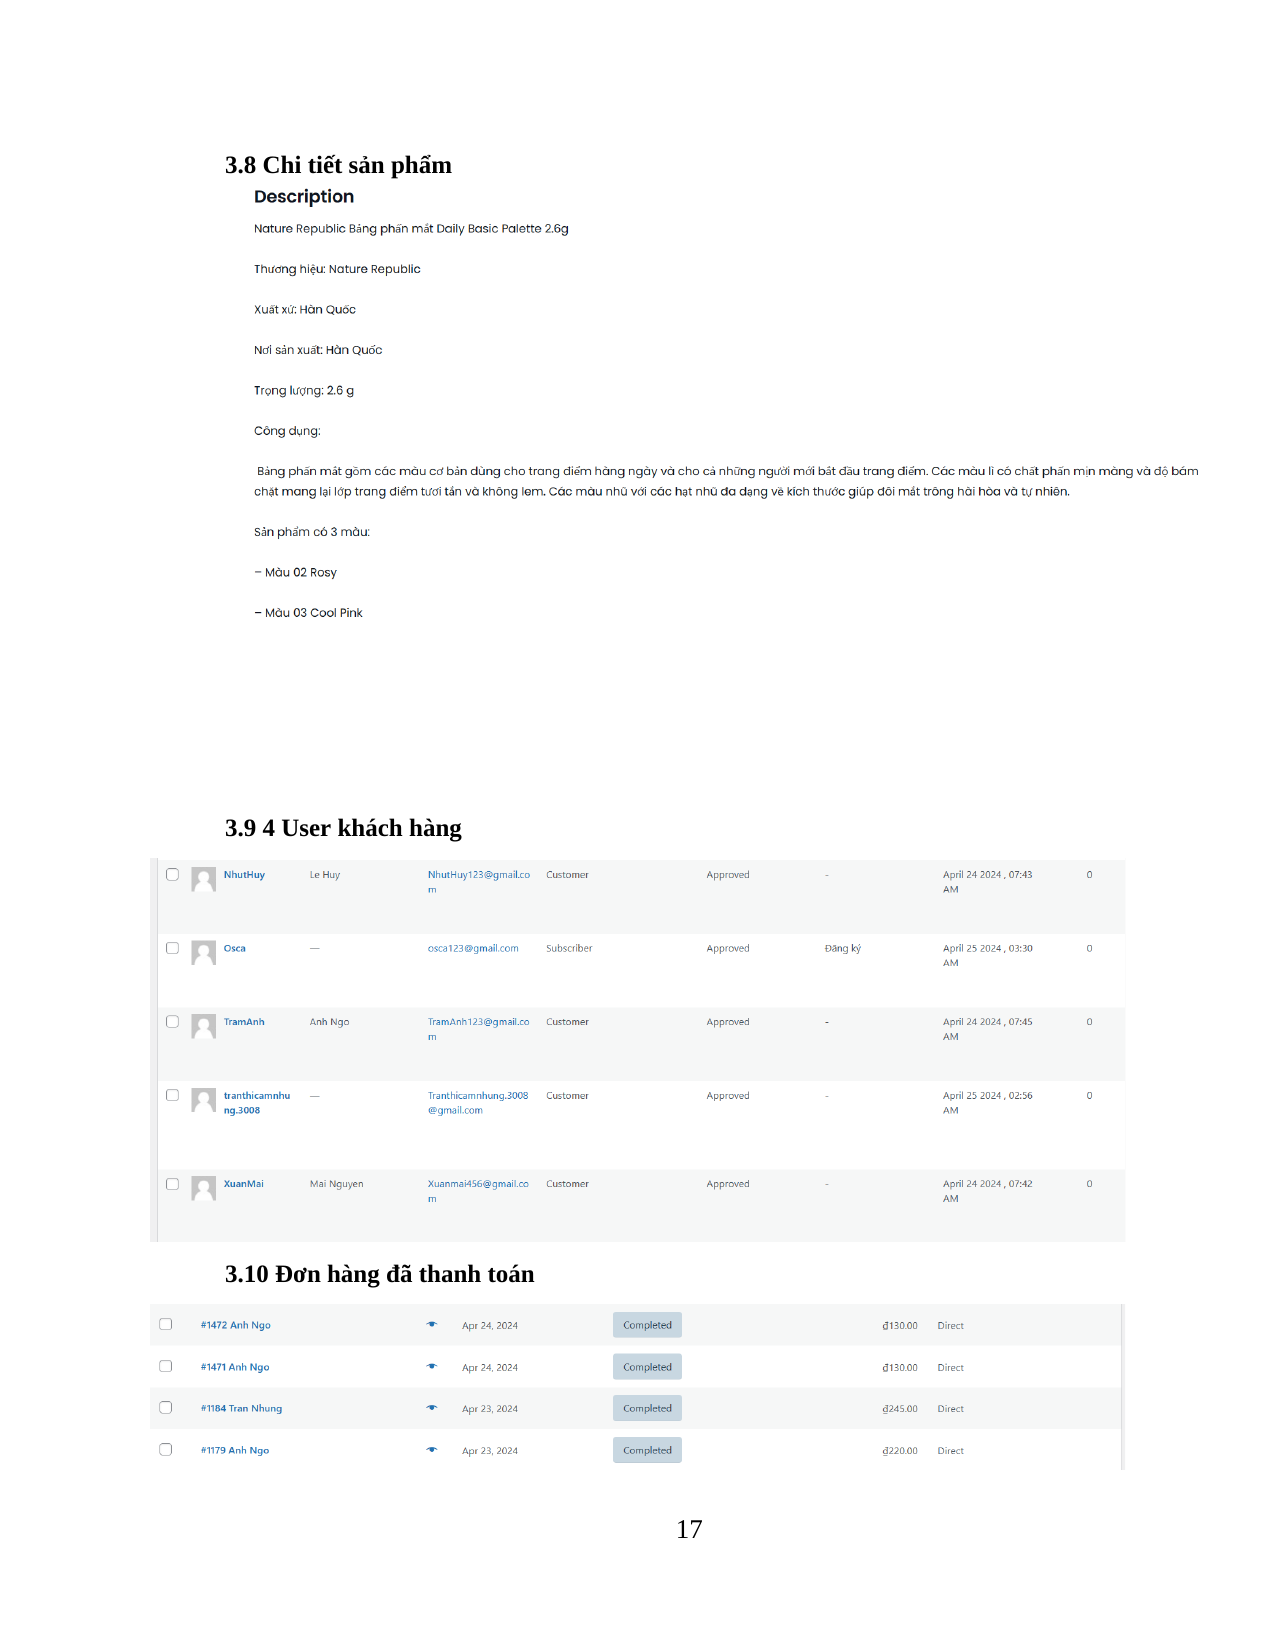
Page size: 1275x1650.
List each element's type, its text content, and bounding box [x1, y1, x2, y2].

picture [150, 1304, 1125, 1470]
subtitle 3.8 Chi tiết sản phẩm [150, 150, 1153, 179]
subtitle 3.9 4 User khách hàng [150, 813, 1153, 841]
picture [150, 858, 1125, 1242]
picture [223, 183, 1199, 624]
subtitle 3.10 Đơn hàng đã thanh toán [150, 1259, 1153, 1287]
